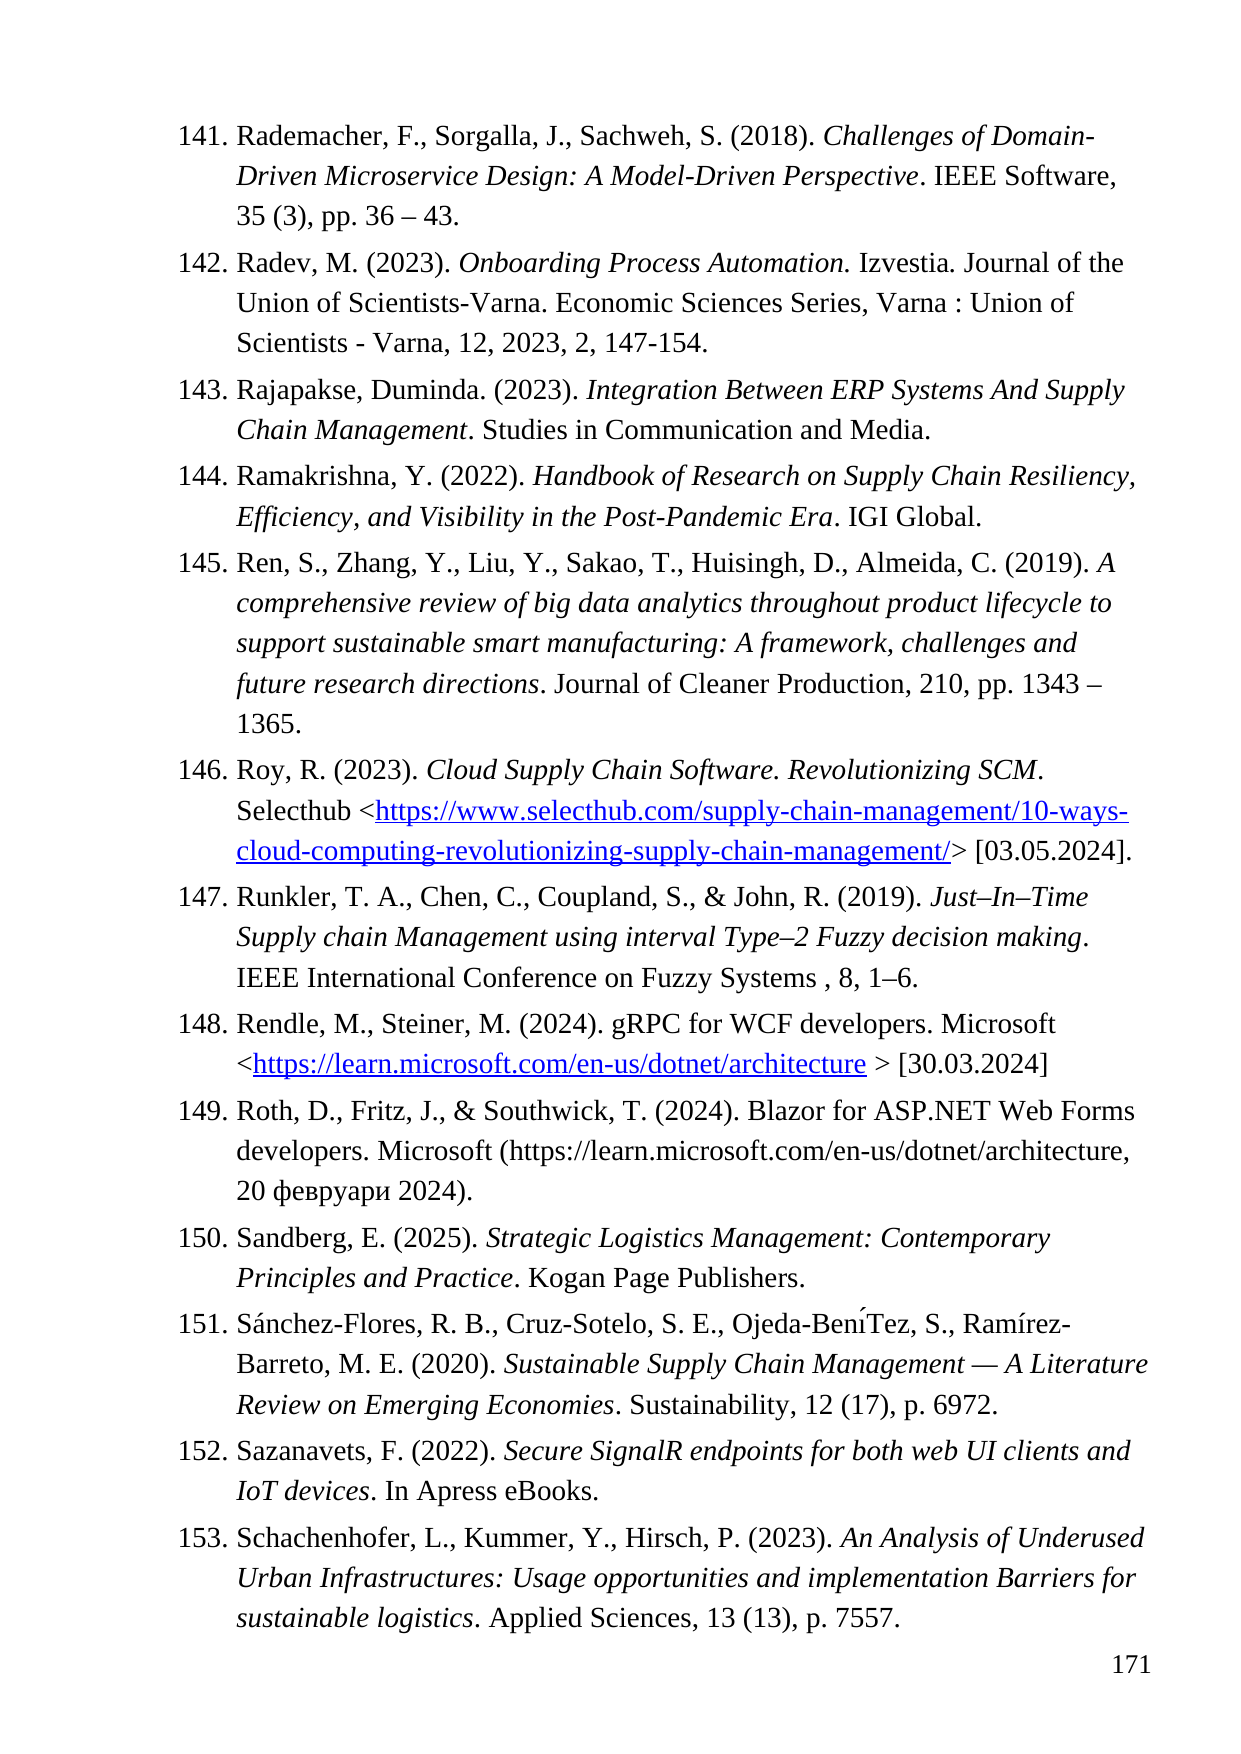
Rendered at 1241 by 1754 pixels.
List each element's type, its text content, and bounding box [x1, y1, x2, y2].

text Ramakrishna, Y. (2022). Handbook of Research on Supply Chain Resiliency, Efficiency, and Visibility in the Post-Pandemic Era. IGI Global. [177, 458, 1152, 532]
text Runkler, T. A., Chen, C., Coupland, S., & John, R. (2019). Just–In–Time Supply chain Management using interval Type–2 Fuzzy decision making. IEEE International Conference on Fuzzy Systems , 8, 1–6. [177, 879, 1152, 993]
text Sazanavets, F. (2022). Secure SignalR endpoints for both web UI clients and IoT devices. In Apress eBooks. [177, 1433, 1152, 1507]
text Schachenhofer, L., Kummer, Y., Hirsch, P. (2023). An Analysis of Underused Urban Infrastructures: Usage opportunities and implementation Barriers for sustainable logistics. Applied Sciences, 13 (13), р. 7557. [177, 1520, 1152, 1634]
text Radev, M. (2023). Onboarding Process Automation. Izvestia. Journal of the Union of Scientists-Varna. Economic Sciences Series, Varna : Union of Scientists - Varna, 12, 2023, 2, 147-154. [177, 245, 1152, 359]
text Roth, D., Fritz, J., & Southwick, T. (2024). Blazor for ASP.NET Web Forms developers. Microsoft (https://learn.microsoft.com/en-us/dotnet/architecture, 20 февруари 2024). [177, 1093, 1152, 1207]
text Sánchez-Flores, R. B., Cruz-Sotelo, S. E., Ojeda-Benı́Tez, S., Ramírez-Barreto, M. E. (2020). Sustainable Supply Chain Management — A Literature Review on Emerging Economies. Sustainability, 12 (17), р. 6972. [177, 1306, 1152, 1420]
text Rajapakse, Duminda. (2023). Integration Between ERP Systems And Supply Chain Management. Studies in Communication and Media. [177, 372, 1152, 446]
text Roy, R. (2023). Cloud Supply Chain Software. Revolutionizing SCM. Selecthub <https://www.selecthub.com/supply-chain-management/10-ways-cloud-computing-revolutionizing-supply-chain-management/> [03.05.2024]. [177, 752, 1152, 866]
text Ren, S., Zhang, Y., Liu, Y., Sakao, T., Huisingh, D., Almeida, C. (2019). A comprehensive review of big data analytics throughout product lifecycle to support sustainable smart manufacturing: A framework, challenges and future research directions. Journal of Cleaner Production, 210, рр. 1343 – 1365. [177, 545, 1152, 739]
text Rendle, M., Steiner, M. (2024). gRPC for WCF developers. Microsoft <https://learn.microsoft.com/en-us/dotnet/architecture > [30.03.2024] [177, 1006, 1152, 1080]
text Sandberg, E. (2025). Strategic Logistics Management: Contemporary Principles and Practice. Kogan Page Publishers. [177, 1220, 1152, 1293]
text Rademacher, F., Sorgalla, J., Sachweh, S. (2018). Challenges of Domain-Driven Microservice Design: A Model-Driven Perspective. IEEE Software, 35 (3), рр. 36 – 43. [177, 118, 1152, 232]
